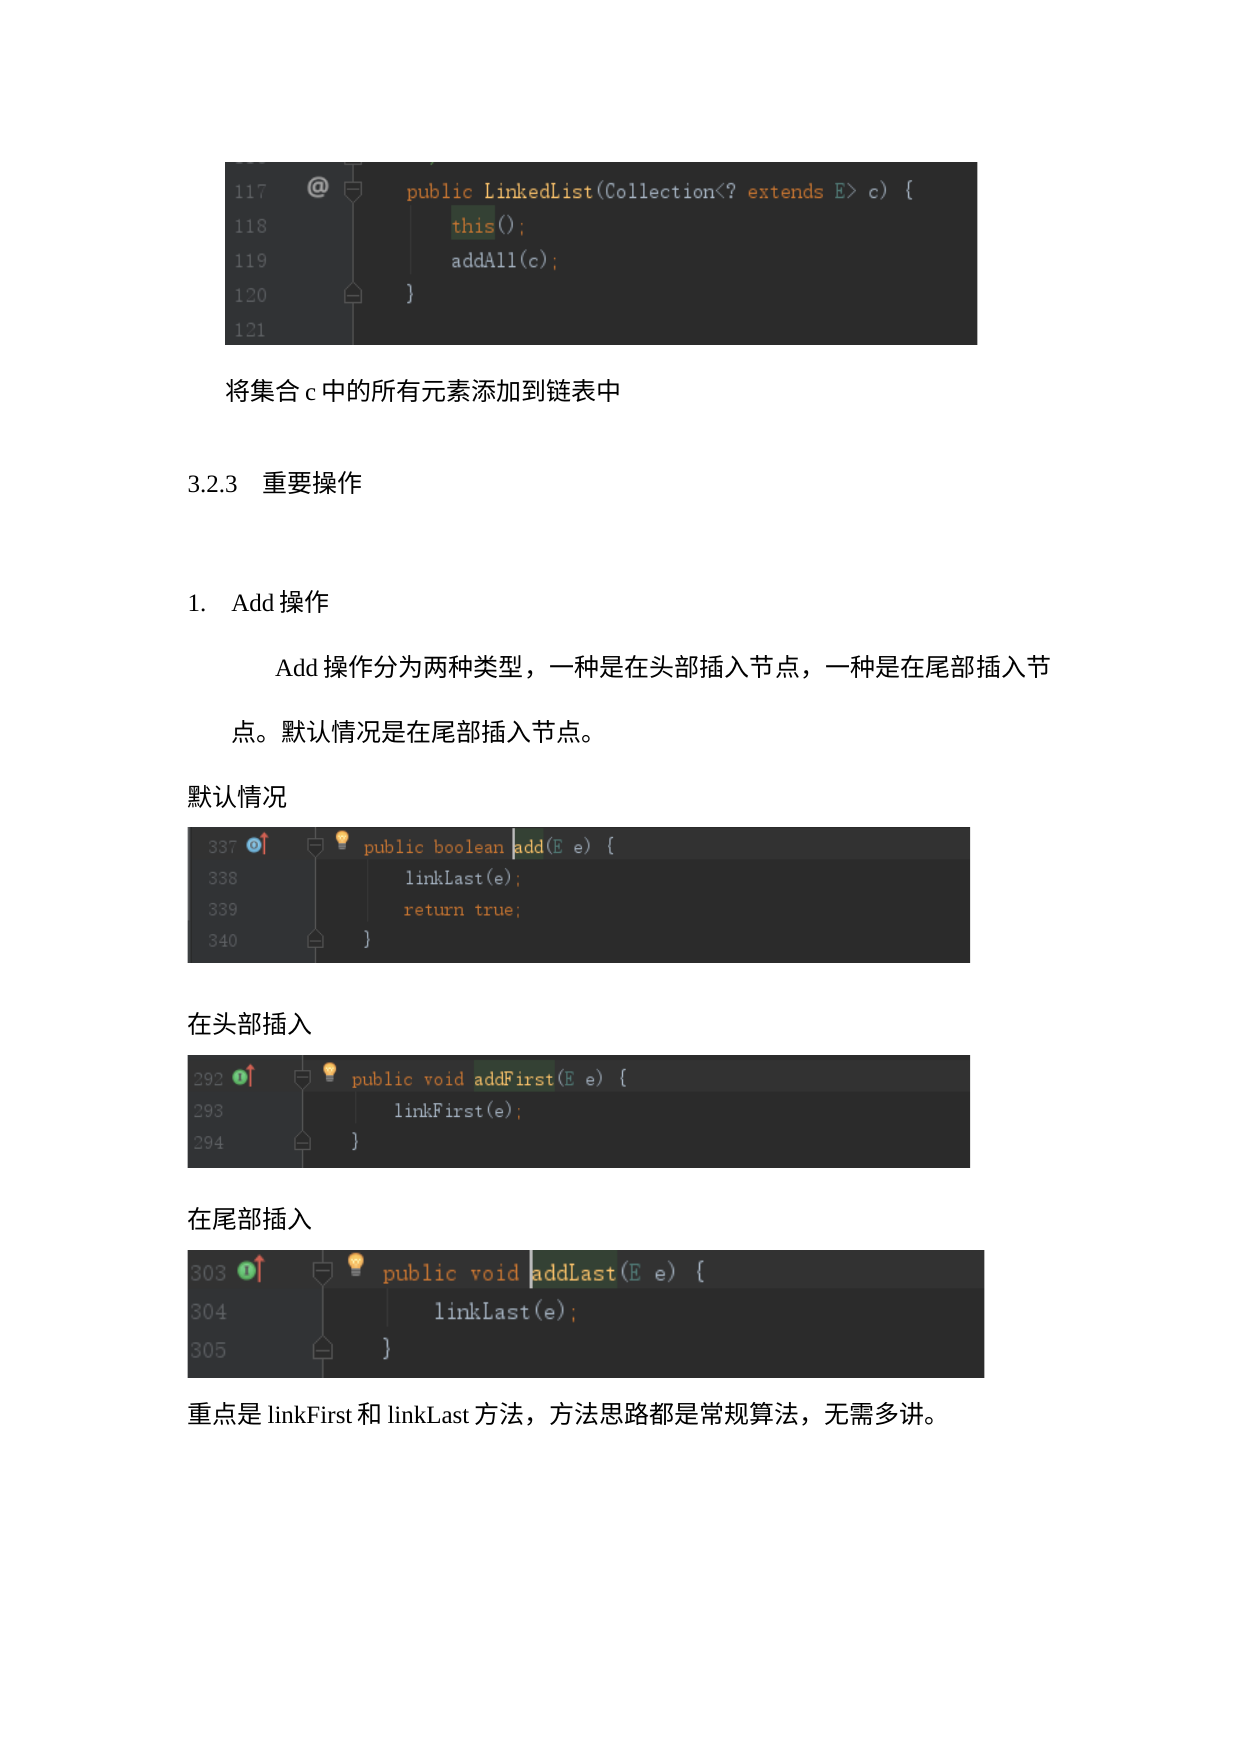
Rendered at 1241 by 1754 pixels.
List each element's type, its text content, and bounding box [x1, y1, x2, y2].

picture [187, 1250, 985, 1378]
picture [187, 827, 971, 963]
list Add操作 [187, 568, 1053, 633]
picture [187, 1055, 971, 1168]
text 重点是linkFirst和linkLast方法，方法思路都是常规算法，无需多讲。 [187, 1380, 1053, 1445]
text 在头部插入 [187, 990, 1053, 1055]
list Add操作分为两种类型，一种是在头部插入节点，一种是在尾部插入节点。默认情况是在尾部插入节点。 [231, 633, 1053, 763]
text 默认情况 [187, 763, 1053, 828]
text 在尾部插入 [187, 1185, 1053, 1250]
picture [225, 162, 978, 345]
list 将集合c中的所有元素添加到链表中 [225, 357, 1053, 422]
subtitle 重要操作 [187, 449, 1053, 514]
